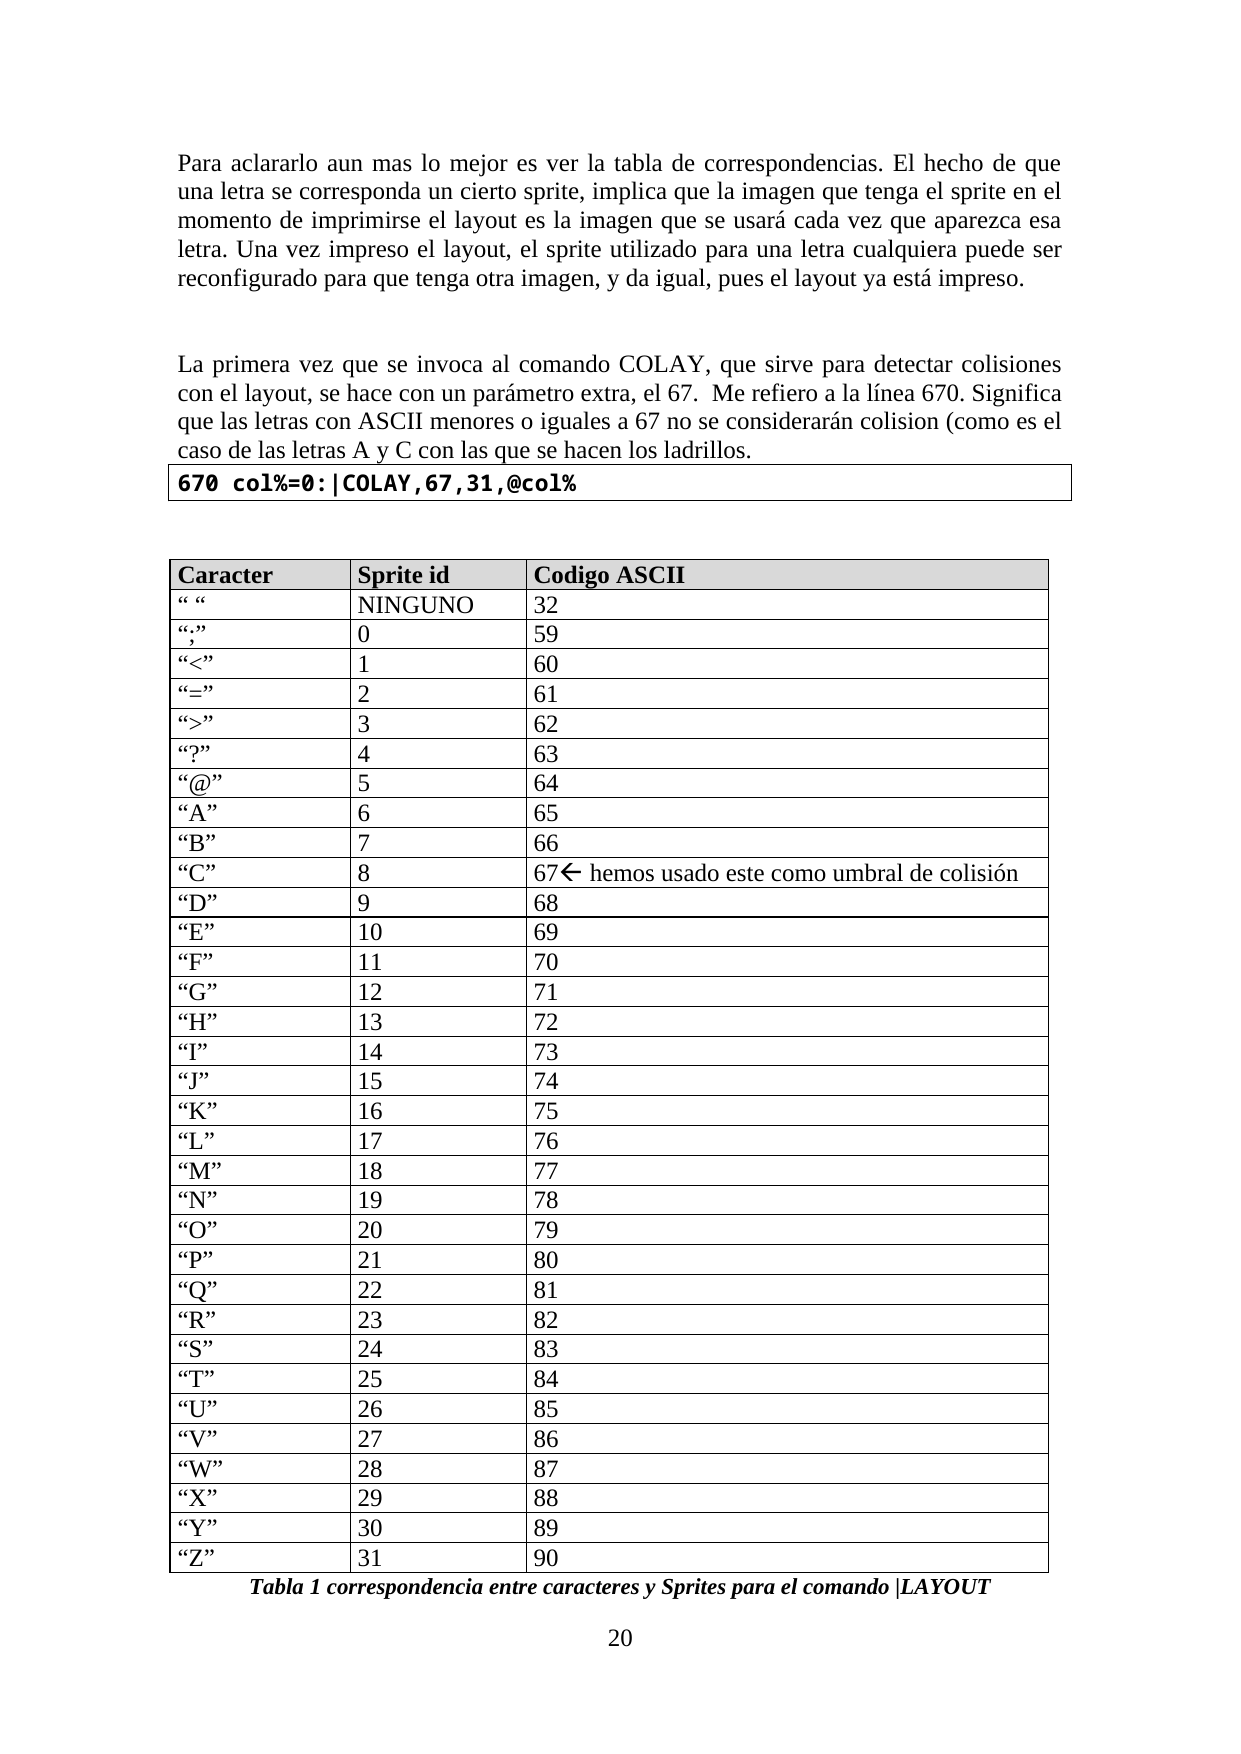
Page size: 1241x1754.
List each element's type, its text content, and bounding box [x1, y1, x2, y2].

table_cell “I” [171, 1037, 350, 1065]
table_cell “N” [171, 1186, 350, 1214]
table_cell “G” [171, 977, 350, 1006]
table_cell 16 [351, 1096, 526, 1125]
table_cell “?” [171, 739, 350, 767]
table_cell 18 [351, 1156, 526, 1184]
table_cell 85 [527, 1394, 1048, 1423]
table_cell 77 [527, 1156, 1048, 1184]
table_cell 0 [351, 620, 526, 648]
table_cell 69 [527, 918, 1048, 946]
table_cell “X” [171, 1484, 350, 1512]
table_cell “P” [171, 1245, 350, 1274]
table_cell 29 [351, 1484, 526, 1512]
table_cell 83 [527, 1335, 1048, 1363]
table_cell 13 [351, 1007, 526, 1036]
table_cell 31 [351, 1543, 526, 1572]
table_cell “T” [171, 1364, 350, 1393]
table_cell “J” [171, 1066, 350, 1095]
table_cell “O” [171, 1215, 350, 1244]
table_header Codigo ASCII [527, 560, 1048, 589]
table_cell “<” [171, 649, 350, 678]
table_cell 75 [527, 1096, 1048, 1125]
table_cell “V” [171, 1424, 350, 1453]
table_cell 32 [527, 590, 1048, 618]
table_header Sprite id [351, 560, 526, 589]
table_cell “@” [171, 769, 350, 797]
table_cell 64 [527, 769, 1048, 797]
table_cell “Y” [171, 1513, 350, 1542]
table_cell 65 [527, 798, 1048, 827]
table_cell 82 [527, 1305, 1048, 1333]
table_cell 10 [351, 918, 526, 946]
table_cell 59 [527, 620, 1048, 648]
table_cell “A” [171, 798, 350, 827]
table_cell 74 [527, 1066, 1048, 1095]
table_cell 28 [351, 1454, 526, 1482]
table_cell “Z” [171, 1543, 350, 1572]
table_cell 3 [351, 709, 526, 738]
table_cell 81 [527, 1275, 1048, 1304]
table_cell 63 [527, 739, 1048, 767]
table_cell “C” [171, 858, 350, 887]
table_cell 80 [527, 1245, 1048, 1274]
text Tabla 1 correspondencia entre caracteres y Sprites para el comando |LAYOUT [177, 1573, 1063, 1599]
table_cell 72 [527, 1007, 1048, 1036]
text 670 col%=0:|COLAY,67,31,@col% [169, 465, 1071, 500]
table_cell 71 [527, 977, 1048, 1006]
table_cell “B” [171, 828, 350, 857]
table_cell NINGUNO [351, 590, 526, 618]
table_cell 88 [527, 1484, 1048, 1512]
table_cell 78 [527, 1186, 1048, 1214]
table_cell 2 [351, 679, 526, 708]
table_cell 21 [351, 1245, 526, 1274]
table_cell 25 [351, 1364, 526, 1393]
table_cell 89 [527, 1513, 1048, 1542]
table_cell 23 [351, 1305, 526, 1333]
table_cell “ “ [171, 590, 350, 618]
table_cell 7 [351, 828, 526, 857]
table_cell 27 [351, 1424, 526, 1453]
table_cell 67 hemos usado este como umbral de colisión [527, 858, 1048, 887]
table_cell 12 [351, 977, 526, 1006]
table_cell 9 [351, 888, 526, 916]
table_cell 8 [351, 858, 526, 887]
table_cell 76 [527, 1126, 1048, 1155]
table_cell “Q” [171, 1275, 350, 1304]
table_cell 70 [527, 947, 1048, 976]
table_cell 68 [527, 888, 1048, 916]
table_cell 24 [351, 1335, 526, 1363]
table_cell 60 [527, 649, 1048, 678]
table_cell 90 [527, 1543, 1048, 1572]
table_cell 30 [351, 1513, 526, 1542]
table_cell “L” [171, 1126, 350, 1155]
table_cell “>” [171, 709, 350, 738]
table_cell 17 [351, 1126, 526, 1155]
table_cell 86 [527, 1424, 1048, 1453]
table_cell 19 [351, 1186, 526, 1214]
table_cell 14 [351, 1037, 526, 1065]
table_cell 84 [527, 1364, 1048, 1393]
table_cell 1 [351, 649, 526, 678]
table_cell “=” [171, 679, 350, 708]
table_cell “F” [171, 947, 350, 976]
text La primera vez que se invoca al comando COLAY, que sirve para detectar colisiones con el layout, se hace con un parámetro extra, el 67. Me refiero a la línea 670. Significa que las letras con ASCII menores o iguales a 67 no se considerarán colision (como es el caso de las letras A y C con las que se hacen los ladrillos. [177, 349, 1063, 464]
table_cell 62 [527, 709, 1048, 738]
table_cell “S” [171, 1335, 350, 1363]
table_cell 11 [351, 947, 526, 976]
text Para aclararlo aun mas lo mejor es ver la tabla de correspondencias. El hecho de que una letra se corresponda un cierto sprite, implica que la imagen que tenga el sprite en el momento de imprimirse el layout es la imagen que se usará cada vez que aparezca esa letra. Una vez impreso el layout, el sprite utilizado para una letra cualquiera puede ser reconfigurado para que tenga otra imagen, y da igual, pues el layout ya está impreso. [177, 148, 1063, 291]
table_cell “;” [171, 620, 350, 648]
table_cell 4 [351, 739, 526, 767]
table_cell 87 [527, 1454, 1048, 1482]
table_cell 5 [351, 769, 526, 797]
table_cell “U” [171, 1394, 350, 1423]
table_cell 66 [527, 828, 1048, 857]
table_cell 26 [351, 1394, 526, 1423]
table_cell 61 [527, 679, 1048, 708]
table_cell 22 [351, 1275, 526, 1304]
table_cell 6 [351, 798, 526, 827]
table_cell “W” [171, 1454, 350, 1482]
table_cell “M” [171, 1156, 350, 1184]
table_cell “K” [171, 1096, 350, 1125]
table_header Caracter [171, 560, 350, 589]
table_cell 20 [351, 1215, 526, 1244]
table_cell “D” [171, 888, 350, 916]
table_cell “R” [171, 1305, 350, 1333]
table_cell “E” [171, 918, 350, 946]
table_cell 79 [527, 1215, 1048, 1244]
table_cell 73 [527, 1037, 1048, 1065]
table_cell “H” [171, 1007, 350, 1036]
table_cell 15 [351, 1066, 526, 1095]
